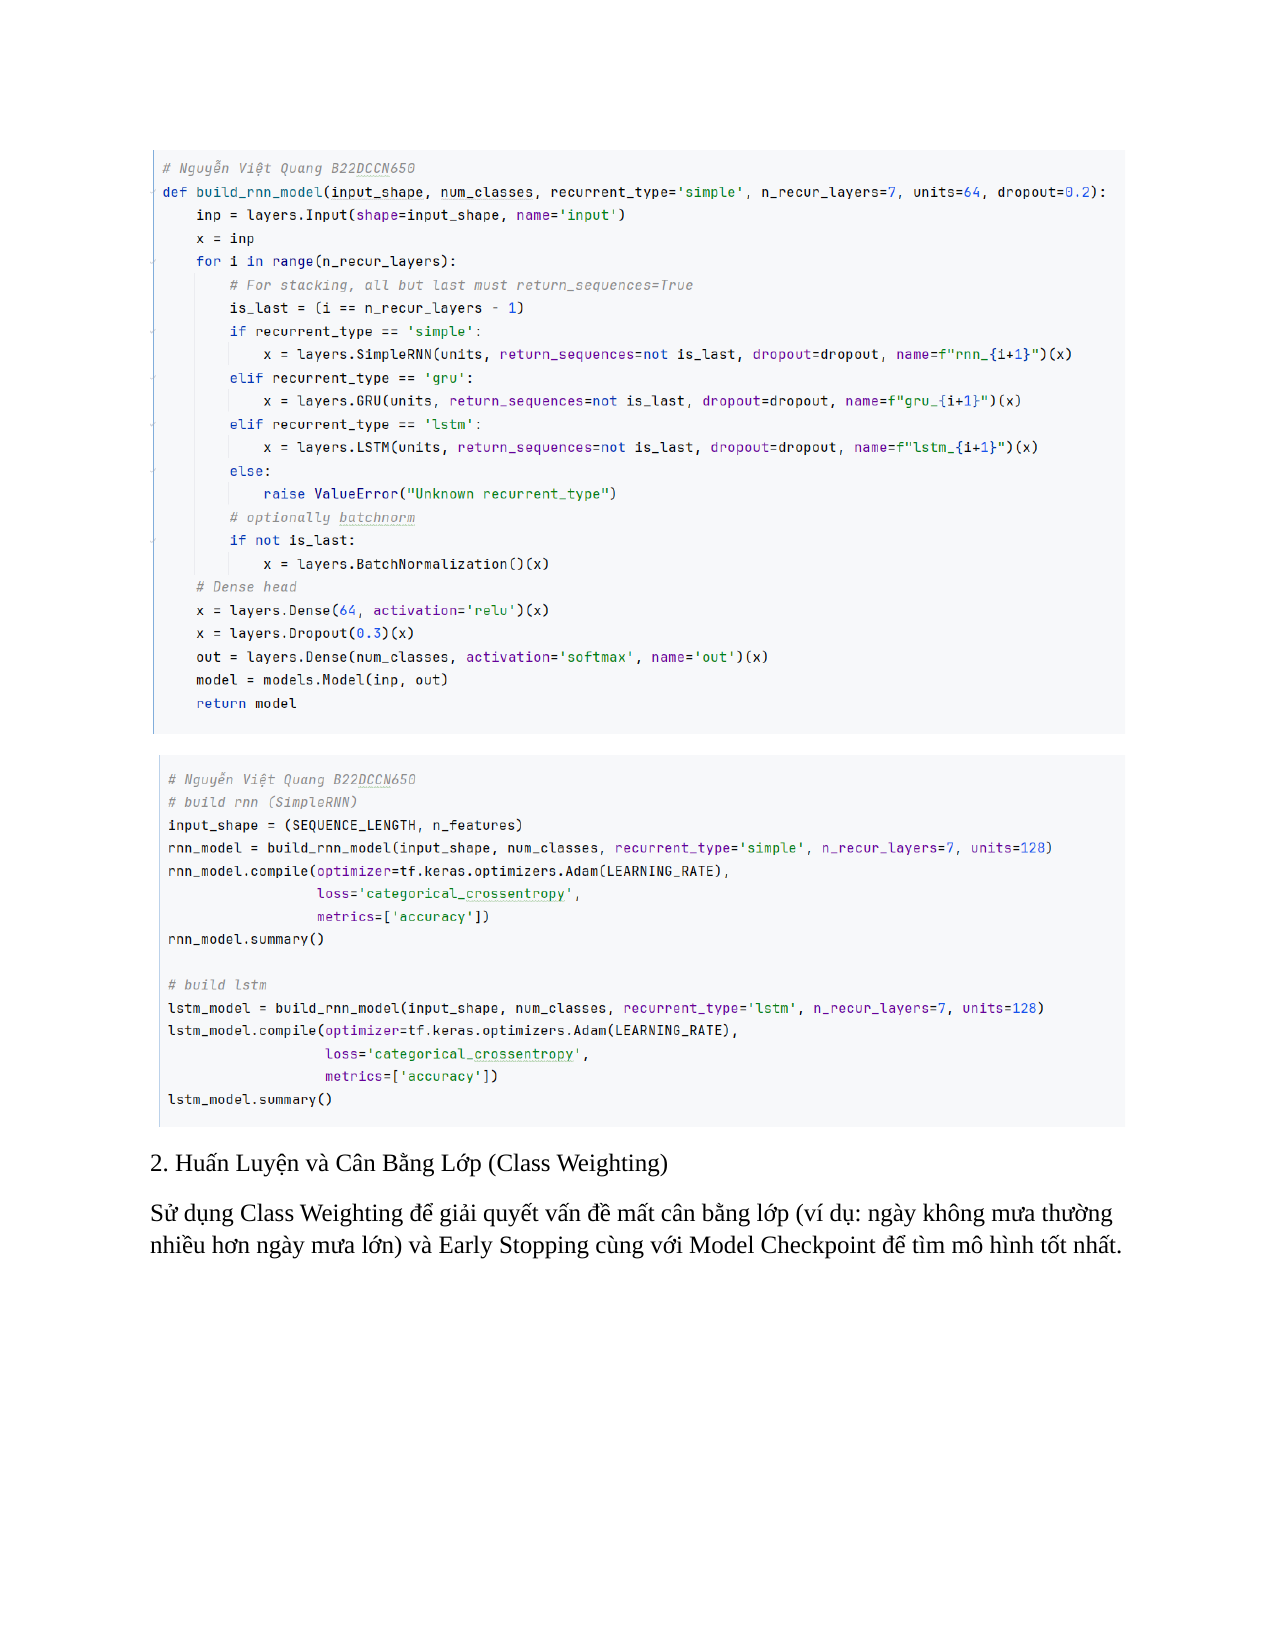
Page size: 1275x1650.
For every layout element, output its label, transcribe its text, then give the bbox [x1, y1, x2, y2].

text Sử dụng Class Weighting để giải quyết vấn đề mất cân bằng lớp (ví dụ: ngày không mưa thường nhiều hơn ngày mưa lớn) và Early Stopping cùng với Model Checkpoint để tìm mô hình tốt nhất. [150, 1198, 1125, 1259]
picture [150, 150, 1125, 734]
text 2. Huấn Luyện và Cân Bằng Lớp (Class Weighting) [150, 1148, 1125, 1177]
picture [150, 755, 1125, 1127]
